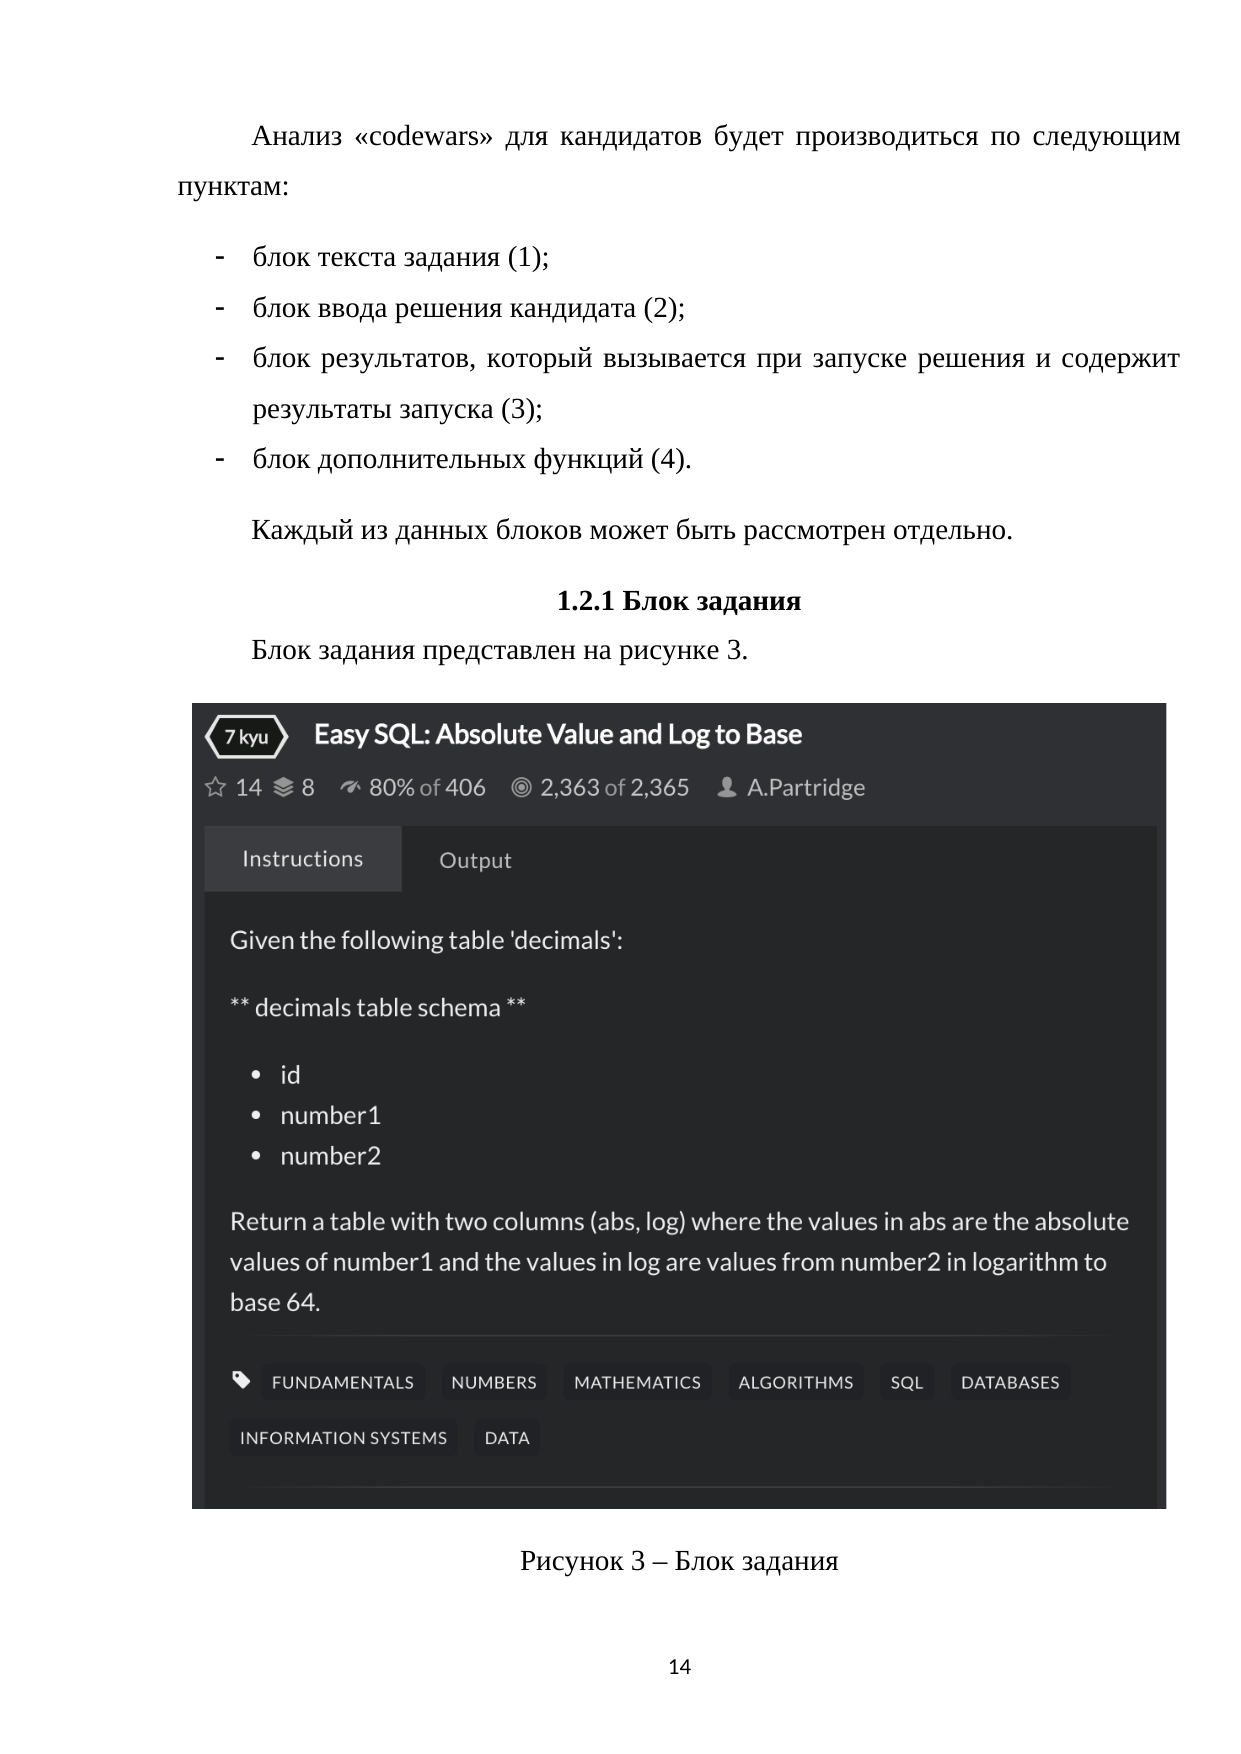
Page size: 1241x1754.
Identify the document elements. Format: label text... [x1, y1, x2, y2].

text Каждый из данных блоков может быть рассмотрен отдельно. [251, 512, 1181, 546]
list блок ввода решения кандидата (2); [215, 290, 1181, 324]
list блок результатов, который вызывается при запуске решения и содержит результаты запуска (3); [215, 340, 1181, 424]
picture [192, 703, 1167, 1509]
list блок дополнительных функций (4). [215, 441, 1181, 475]
text Рисунок 3 – Блок задания [177, 1543, 1181, 1577]
list блок текста задания (1); [215, 239, 1181, 273]
subtitle 1.2.1 Блок задания [177, 583, 1181, 617]
text Блок задания представлен на рисунке 3. [177, 632, 1181, 666]
text Анализ «codewars» для кандидатов будет производиться по следующим пунктам: [177, 118, 1181, 202]
